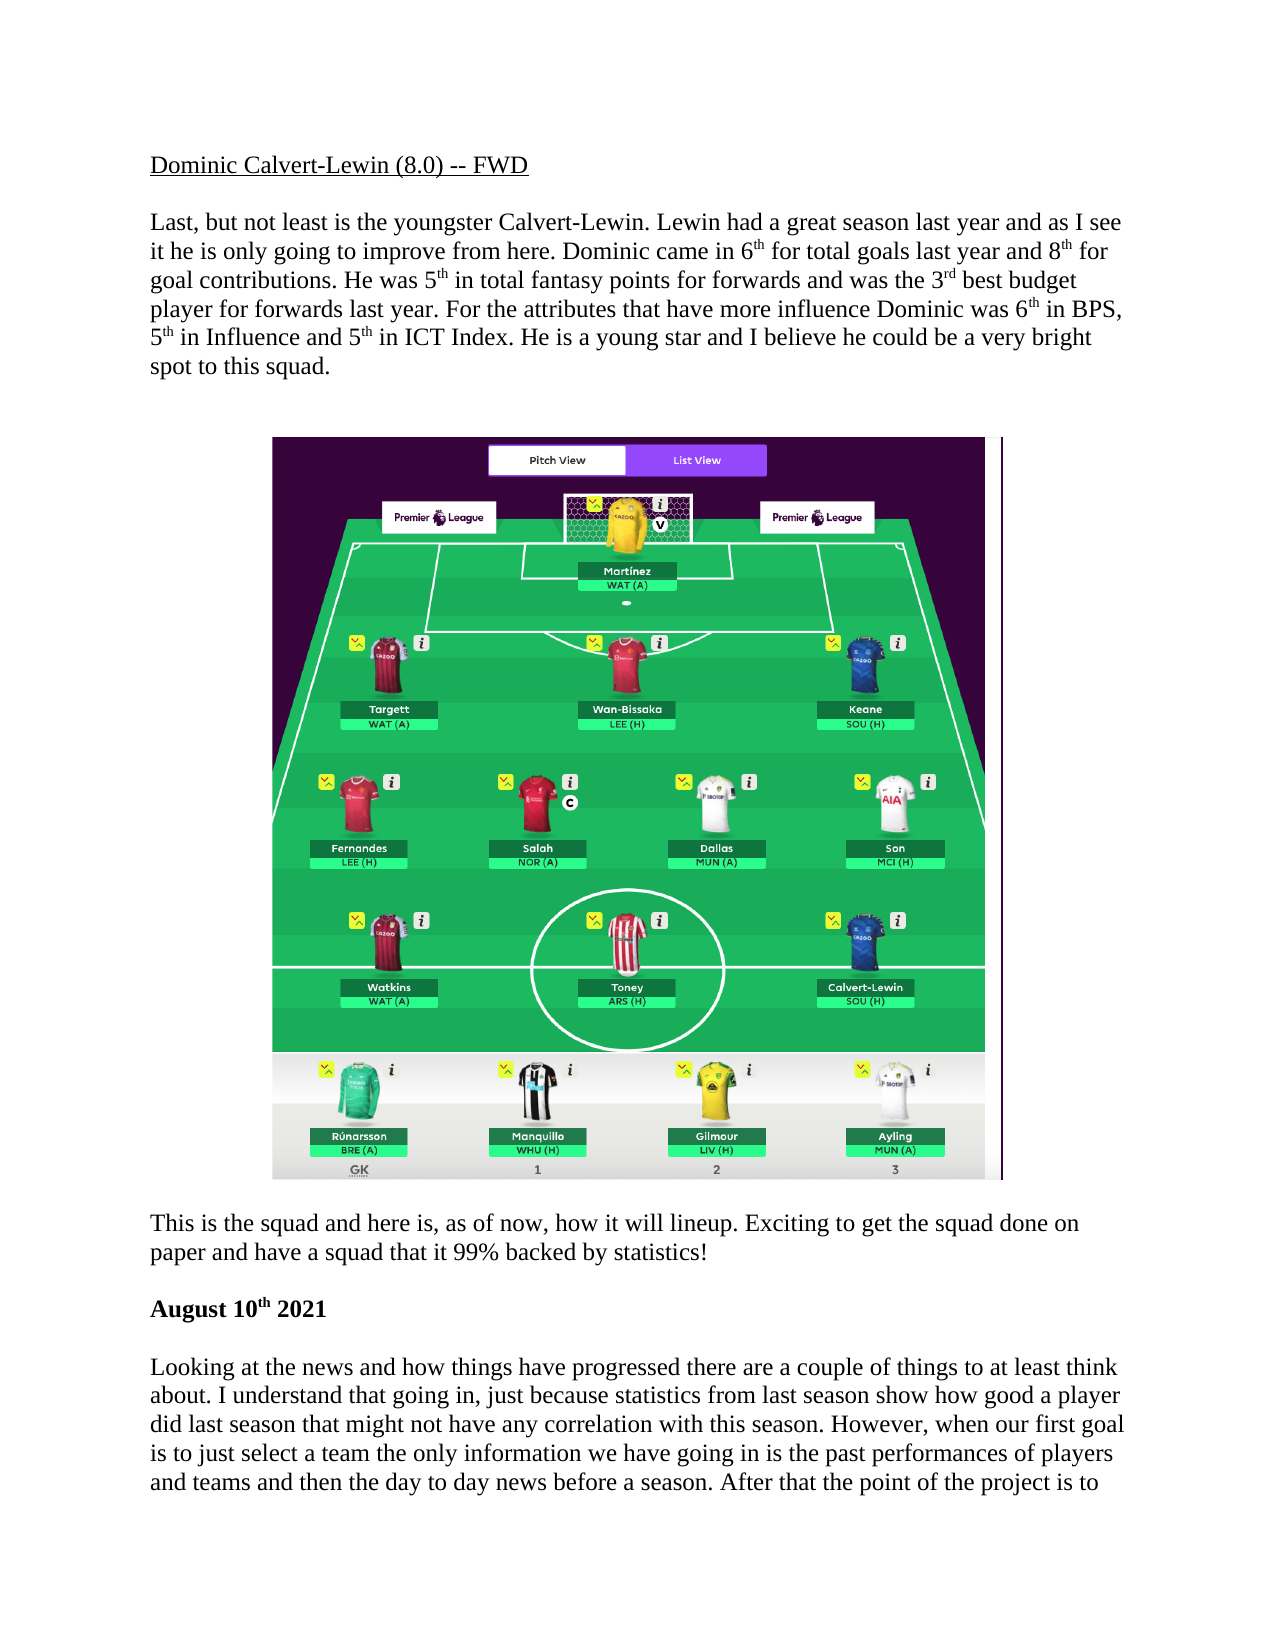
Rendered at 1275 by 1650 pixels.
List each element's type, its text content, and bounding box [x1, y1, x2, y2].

picture [272, 437, 1003, 1180]
text Last, but not least is the youngster Calvert-Lewin. Lewin had a great season last year and as I see it he is only going to improve from here. Dominic came in 6th for total goals last year and 8th for goal contributions. He was 5th in total fantasy points for forwards and was the 3rd best budget player for forwards last year. For the attributes that have more influence Dominic was 6th in BPS, 5th in Influence and 5th in ICT Index. He is a young star and I believe he could be a very bright spot to this squad. [150, 207, 1125, 380]
text This is the squad and here is, as of now, how it will lineup. Exciting to get the squad done on paper and have a squad that it 99% backed by statistics! [150, 1208, 1125, 1265]
text August 10th 2021 [150, 1294, 1125, 1323]
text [150, 1352, 1125, 1495]
text Dominic Calvert-Lewin (8.0) -- FWD [150, 150, 1125, 179]
